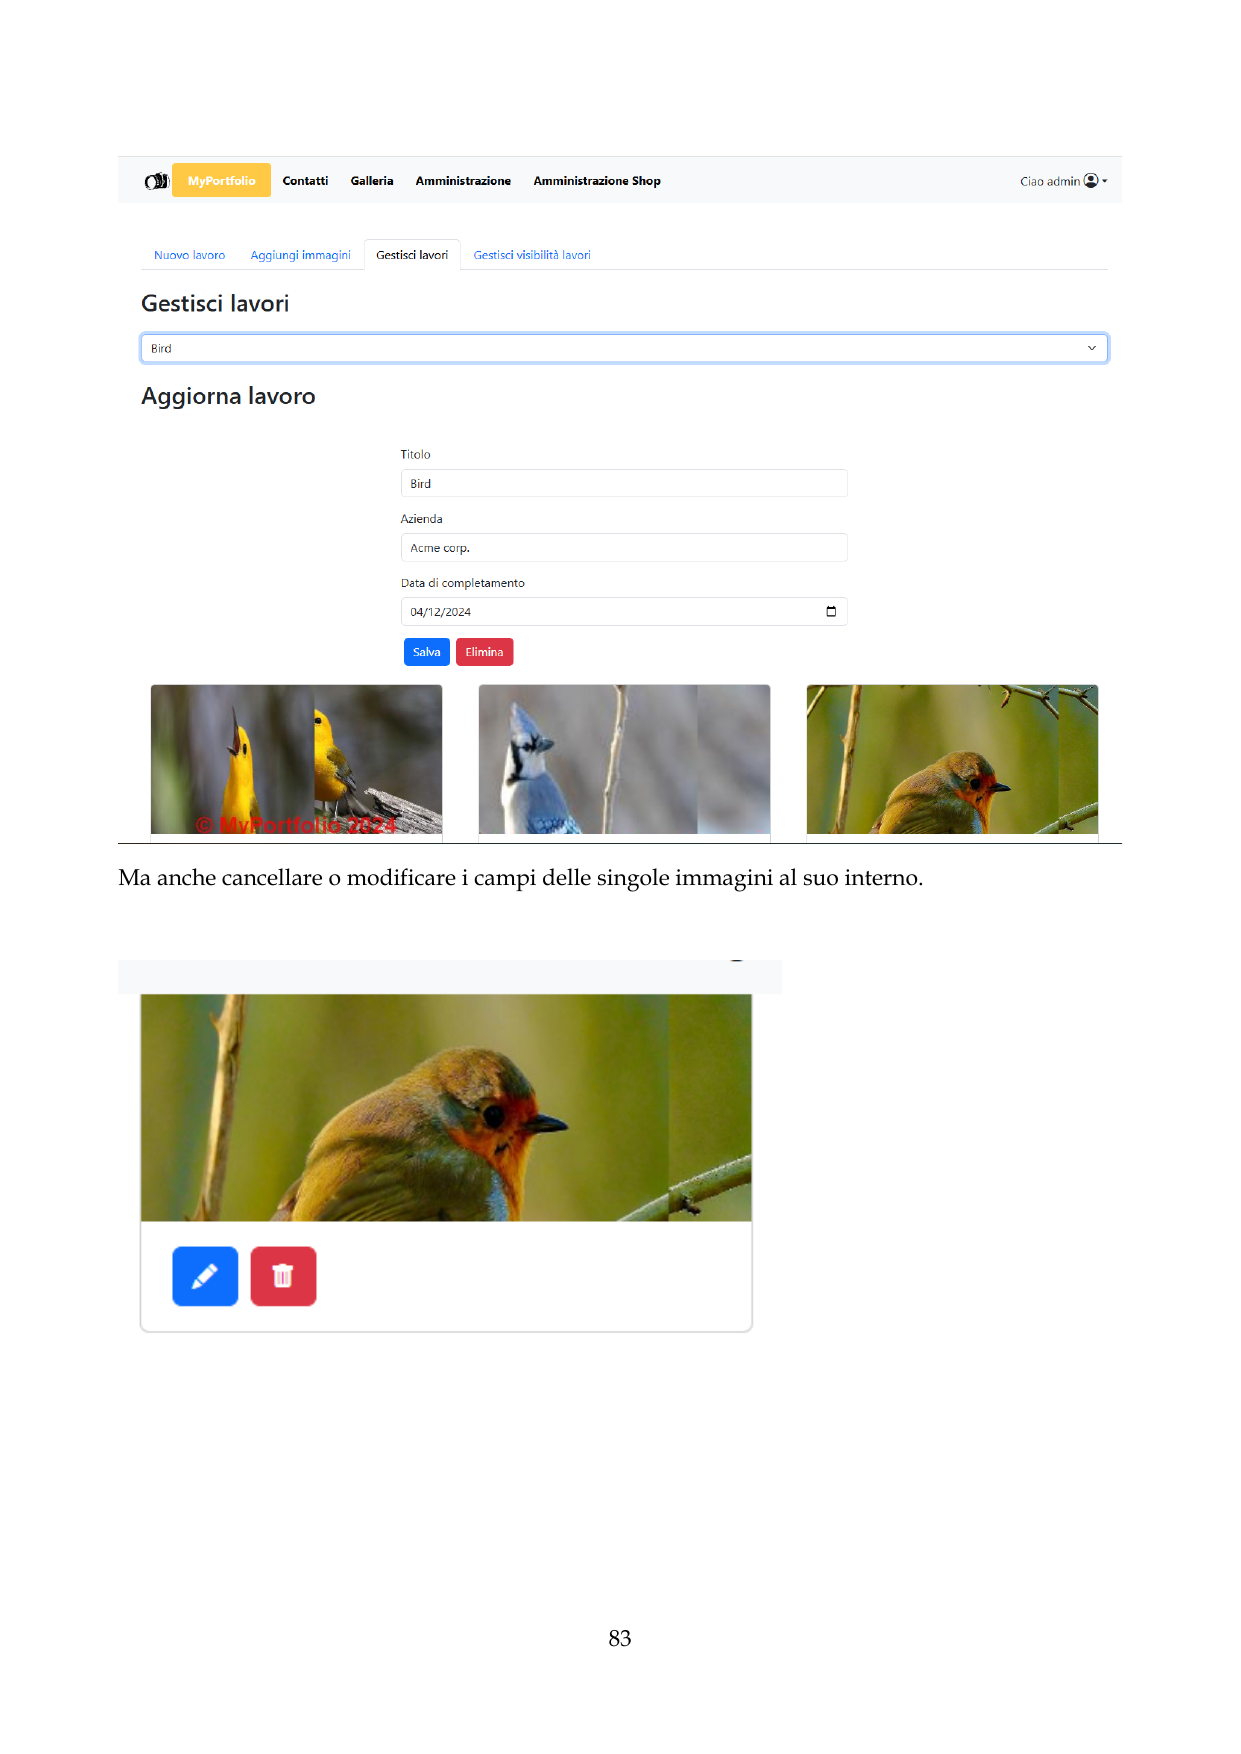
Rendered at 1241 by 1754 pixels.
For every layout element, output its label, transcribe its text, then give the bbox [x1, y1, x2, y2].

text Ma anche cancellare o modificare i campi delle singole immagini al suo interno. [118, 864, 1122, 892]
picture [118, 960, 783, 1366]
picture [118, 147, 1123, 844]
